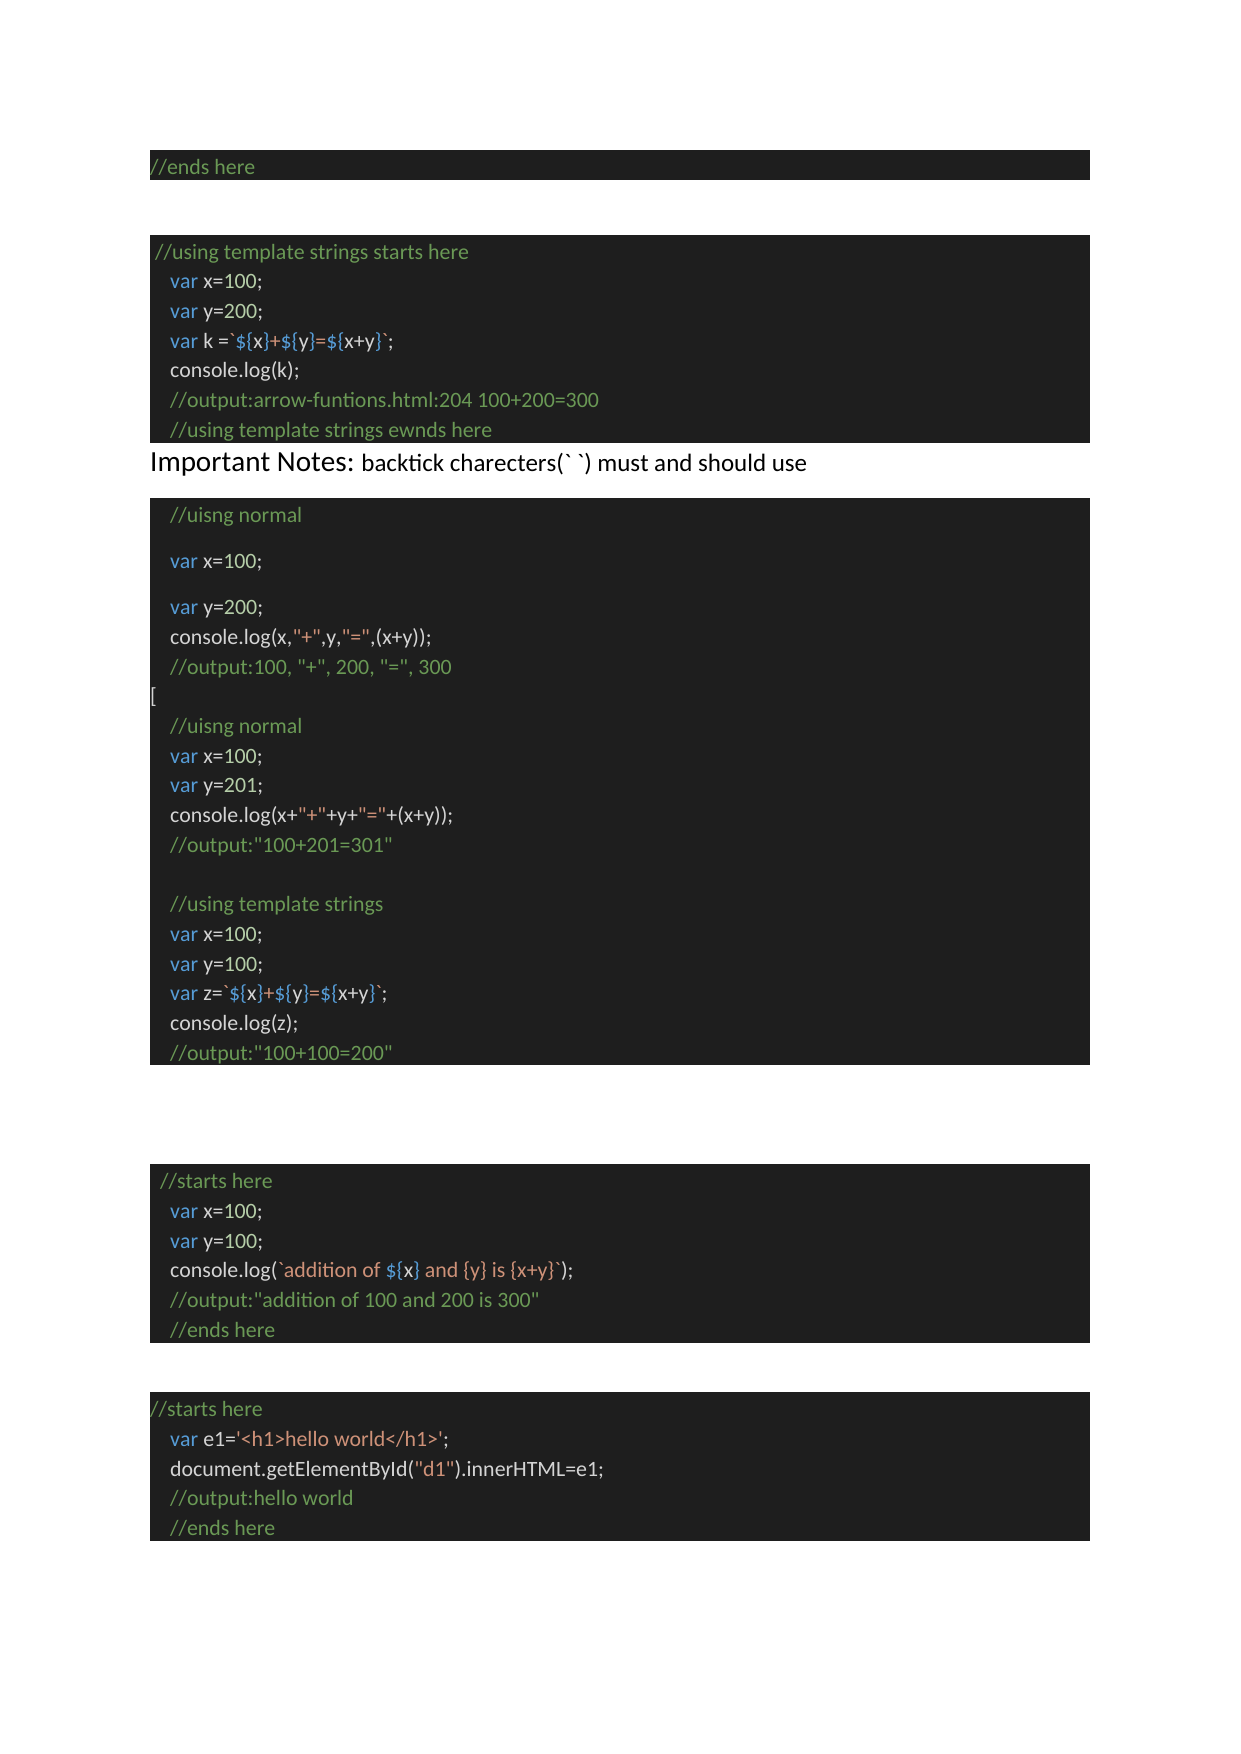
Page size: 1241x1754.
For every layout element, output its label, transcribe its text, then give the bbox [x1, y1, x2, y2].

text //starts here [150, 1392, 1090, 1422]
text var y=200; [150, 590, 1090, 620]
text console.log(x+"+"+y+"="+(x+y)); [150, 798, 1090, 828]
text //using template strings starts here [150, 235, 1090, 264]
text var x=100; [150, 264, 1090, 294]
text var x=100; [150, 739, 1090, 768]
text //ends here [150, 150, 1090, 180]
text var e1='<h1>hello world</h1>'; [150, 1422, 1090, 1452]
text //output:hello world [150, 1481, 1090, 1511]
text console.log(k); [150, 353, 1090, 383]
text //output:"addition of 100 and 200 is 300" [150, 1283, 1090, 1313]
text Important Notes: backtick charecters(` `) must and should use [150, 443, 1090, 478]
text var x=100; [150, 917, 1090, 947]
text //uisng normal [150, 709, 1090, 739]
text //output:"100+100=200" [150, 1036, 1090, 1065]
text var x=100; [150, 544, 1090, 574]
text //starts here [150, 1164, 1090, 1194]
text var z=`${x}+${y}=${x+y}`; [150, 976, 1090, 1006]
text var x=100; [150, 1194, 1090, 1224]
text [150, 1452, 1090, 1481]
text //ends here [150, 1511, 1090, 1541]
text //output:"100+201=301" [150, 828, 1090, 858]
text var y=201; [150, 768, 1090, 798]
text var y=200; [150, 294, 1090, 324]
text var y=100; [150, 1224, 1090, 1254]
text console.log(x,"+",y,"=",(x+y)); [150, 620, 1090, 650]
text //ends here [150, 1313, 1090, 1343]
text //output:100, "+", 200, "=", 300 [150, 650, 1090, 679]
text //using template strings [150, 887, 1090, 917]
text var y=100; [150, 947, 1090, 976]
text [ [150, 679, 1090, 709]
text //output:arrow-funtions.html:204 100+200=300 [150, 383, 1090, 413]
text console.log(`addition of ${x} and {y} is {x+y}`); [150, 1254, 1090, 1283]
text console.log(z); [150, 1006, 1090, 1036]
text //using template strings ewnds here [150, 413, 1090, 443]
text //uisng normal [150, 498, 1090, 527]
text var k =`${x}+${y}=${x+y}`; [150, 324, 1090, 353]
